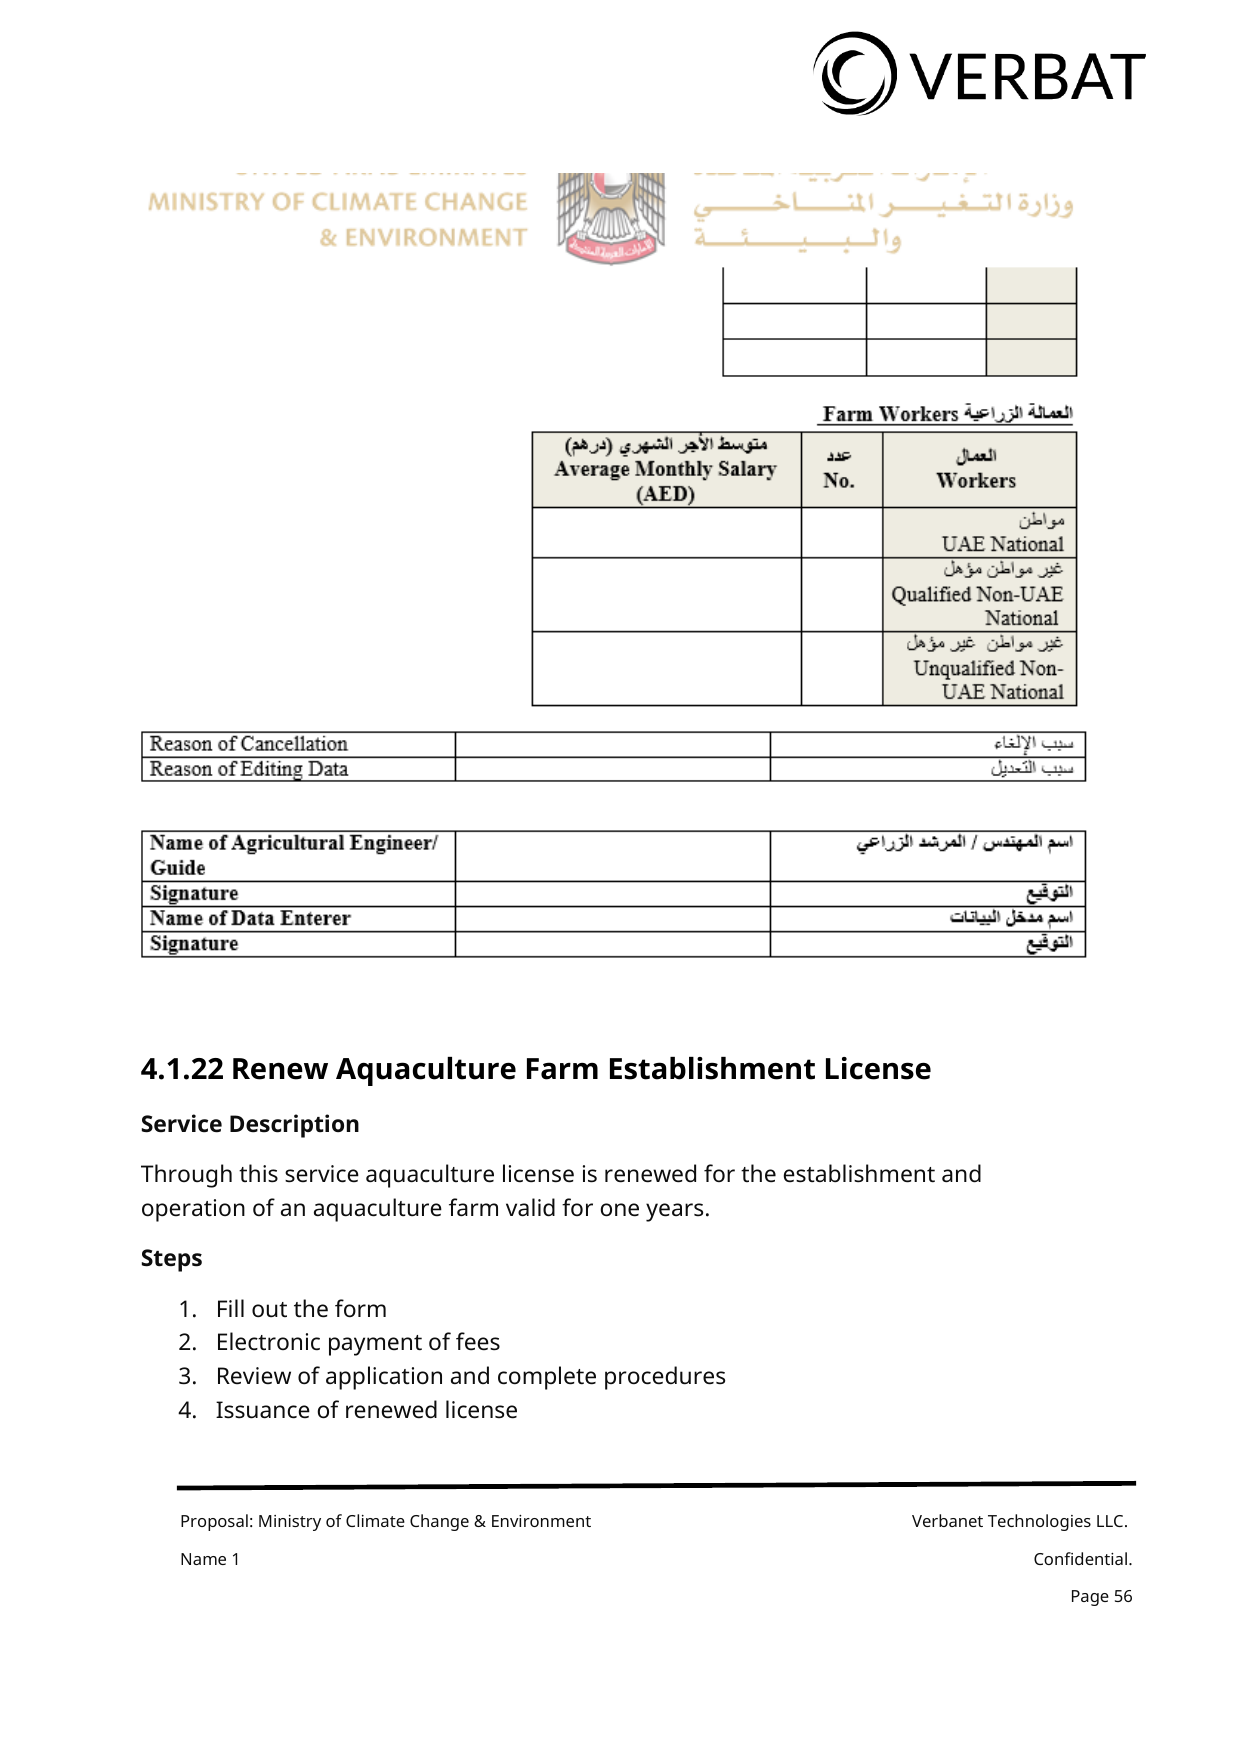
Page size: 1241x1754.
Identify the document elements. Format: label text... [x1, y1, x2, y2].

list Fill out the form [178, 1293, 1053, 1324]
list Review of application and complete procedures [178, 1360, 1053, 1391]
picture [809, 27, 1148, 116]
list Issuance of renewed license [178, 1394, 1053, 1425]
text Steps [141, 1242, 1053, 1273]
text Through this service aquaculture license is renewed for the establishment and operation of an aquaculture farm valid for one years. [141, 1158, 1053, 1223]
list Electronic payment of fees [178, 1326, 1053, 1358]
subtitle Renew Aquaculture Farm Establishment License [141, 1048, 1053, 1088]
text Service Description [141, 1108, 1053, 1139]
